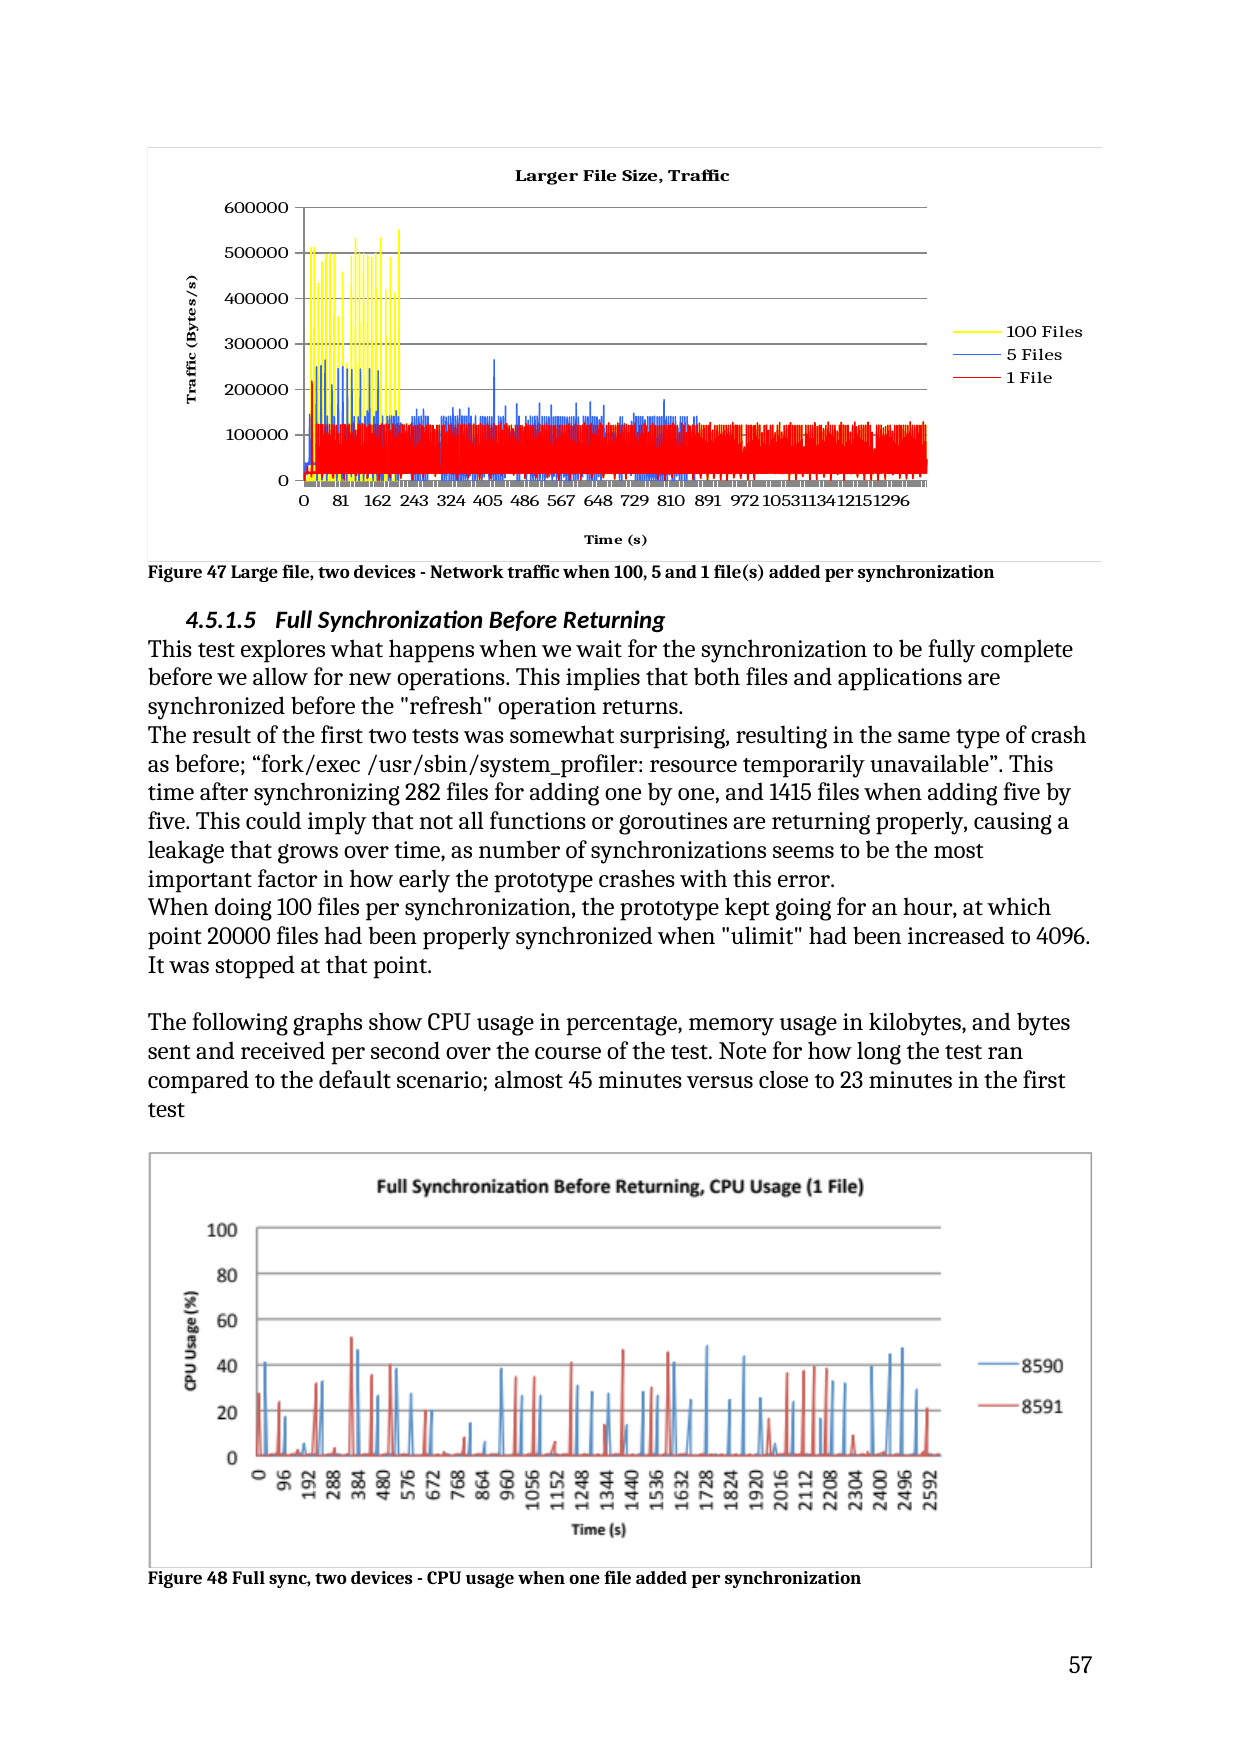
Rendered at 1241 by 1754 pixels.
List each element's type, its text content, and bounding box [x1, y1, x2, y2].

text The result of the first two tests was somewhat surprising, resulting in the same type of crash as before; “fork/exec /usr/sbin/system_profiler: resource temporarily unavailable”. This time after synchronizing 282 files for adding one by one, and 1415 files when adding five by five. This could imply that not all functions or goroutines are returning properly, causing a leakage that grows over time, as number of synchronizations seems to be the most important factor in how early the prototype crashes with this error. [148, 721, 1092, 893]
text Figure 47 Large file, two devices - Network traffic when 100, 5 and 1 file(s) added per synchronization [148, 562, 1092, 583]
subtitle Full Synchronization Before Returning [185, 604, 1092, 634]
text When doing 100 files per synchronization, the prototype kept going for an hour, at which point 20000 files had been properly synchronized when "ulimit" had been increased to 4096. It was stopped at that point. [148, 893, 1092, 979]
text This test explores what happens when we wait for the synchronization to be fully complete before we allow for new operations. This implies that both files and applications are synchronized before the "refresh" operation returns. [148, 634, 1092, 721]
text Figure 48 Full sync, two devices - CPU usage when one file added per synchronization [148, 1568, 1092, 1589]
text The following graphs show CPU usage in percentage, memory usage in kilobytes, and bytes sent and received per second over the course of the test. Note for how long the test ran compared to the default scenario; almost 45 minutes versus close to 23 minutes in the first test [148, 1008, 1092, 1123]
